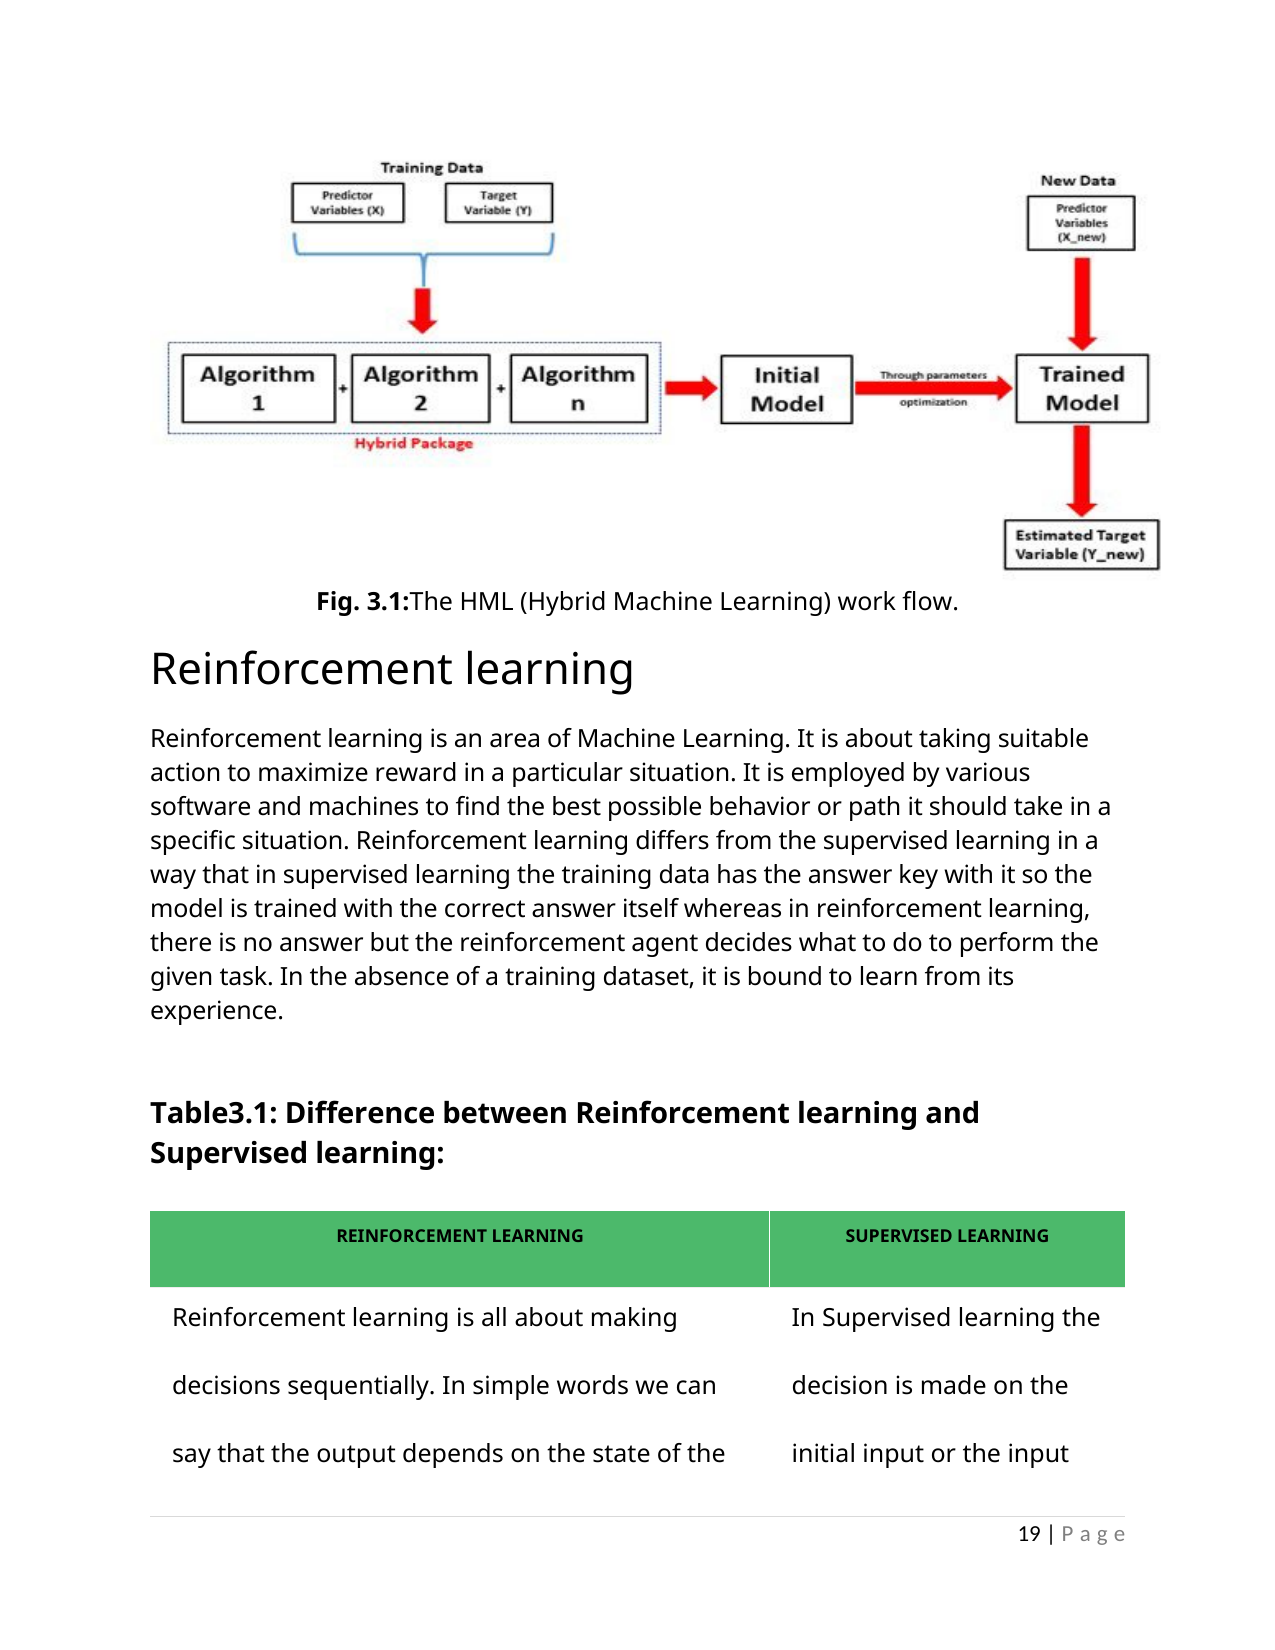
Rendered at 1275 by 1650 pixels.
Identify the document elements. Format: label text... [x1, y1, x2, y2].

text Reinforcement learning is an area of Machine Learning. It is about taking suitable action to maximize reward in a particular situation. It is employed by various software and machines to find the best possible behavior or path it should take in a specific situation. Reinforcement learning differs from the supervised learning in a way that in supervised learning the training data has the answer key with it so the model is trained with the correct answer itself whereas in reinforcement learning, there is no answer but the reinforcement agent decides what to do to perform the given task. In the absence of a training dataset, it is bound to learn from its experience. [150, 720, 1125, 1027]
table_header REINFORCEMENT LEARNING [150, 1211, 769, 1287]
picture [150, 150, 1177, 582]
text Reinforcement learning [150, 637, 1125, 697]
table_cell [150, 1288, 769, 1481]
text Fig. 3.1:The HML (Hybrid Machine Learning) work flow. [150, 582, 1125, 618]
text Table3.1: Difference between Reinforcement learning and Supervised learning: [150, 1092, 1125, 1172]
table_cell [770, 1288, 1125, 1481]
table_header SUPERVISED LEARNING [770, 1211, 1125, 1287]
